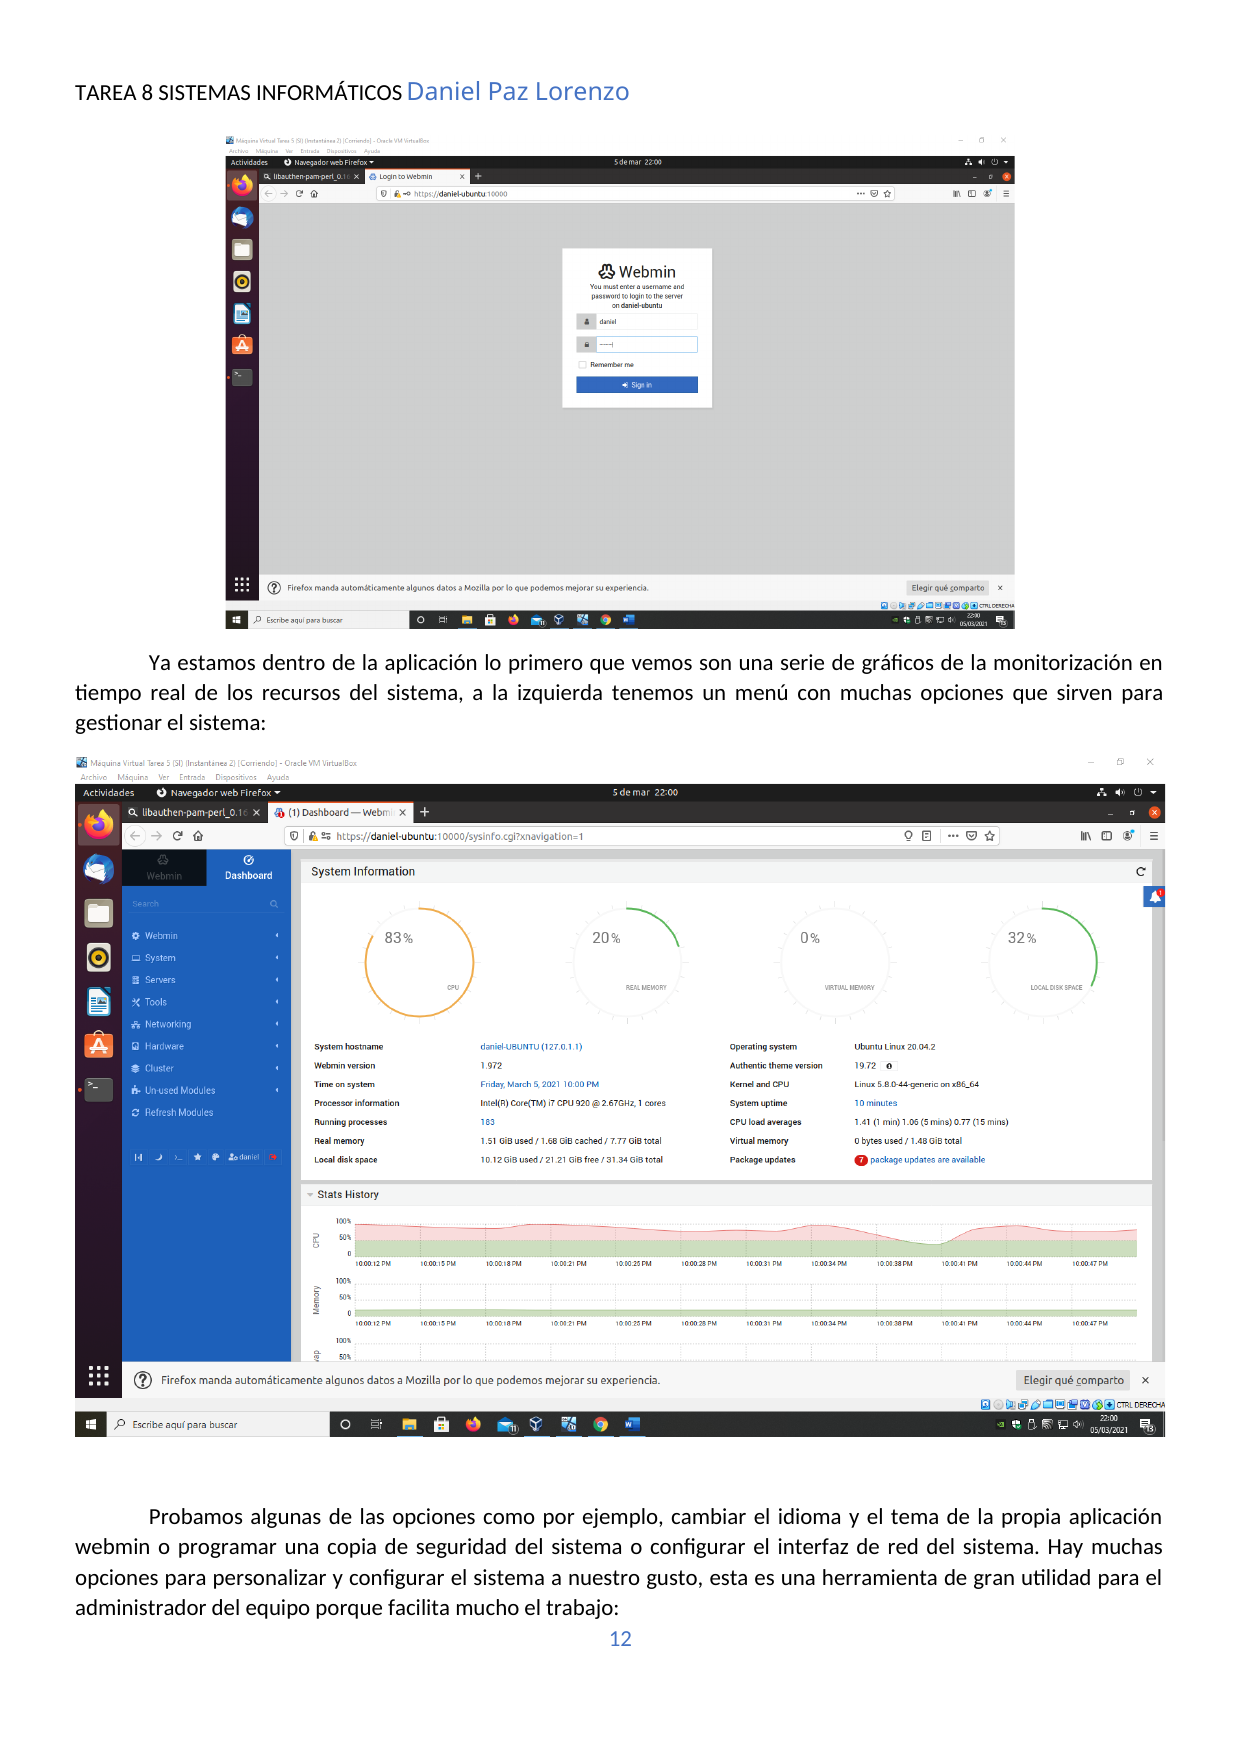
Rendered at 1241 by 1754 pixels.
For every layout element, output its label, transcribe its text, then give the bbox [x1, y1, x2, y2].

picture [75, 755, 1166, 1437]
text Probamos algunas de las opciones como por ejemplo, cambiar el idioma y el tema de la propia aplicación webmin o programar una copia de seguridad del sistema o configurar el interfaz de red del sistema. Hay muchas opciones para personalizar y configurar el sistema a nuestro gusto, esta es una herramienta de gran utilidad para el administrador del equipo porque facilita mucho el trabajo: [75, 1502, 1165, 1621]
text Ya estamos dentro de la aplicación lo primero que vemos son una serie de gráficos de la monitorización en tiempo real de los recursos del sistema, a la izquierda tenemos un menú con muchas opciones que sirven para gestionar el sistema: [75, 648, 1165, 736]
picture [225, 135, 1015, 629]
